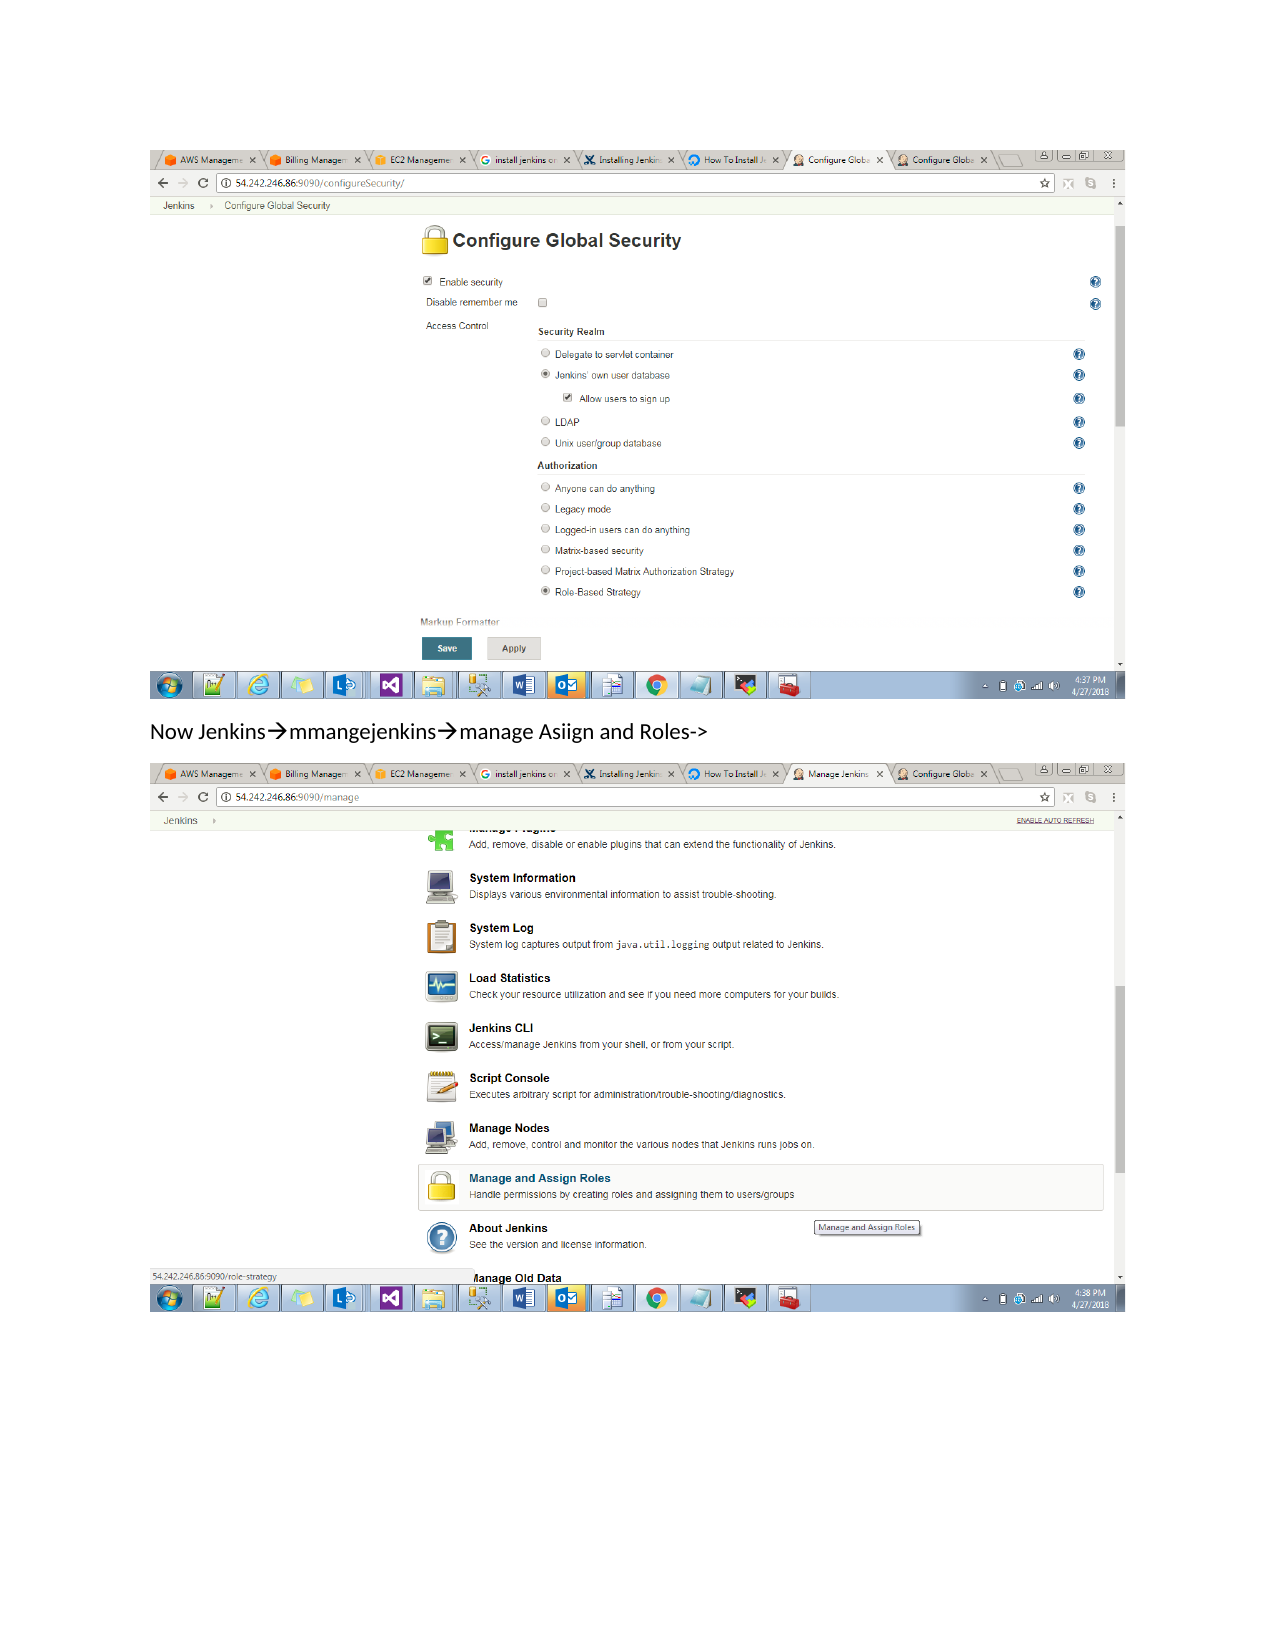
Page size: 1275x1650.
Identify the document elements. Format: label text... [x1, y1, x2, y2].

picture [150, 763, 1125, 1312]
picture [150, 150, 1125, 699]
text Now Jenkinsmmangejenkinsmanage Asiign and Roles-> [150, 717, 1125, 745]
